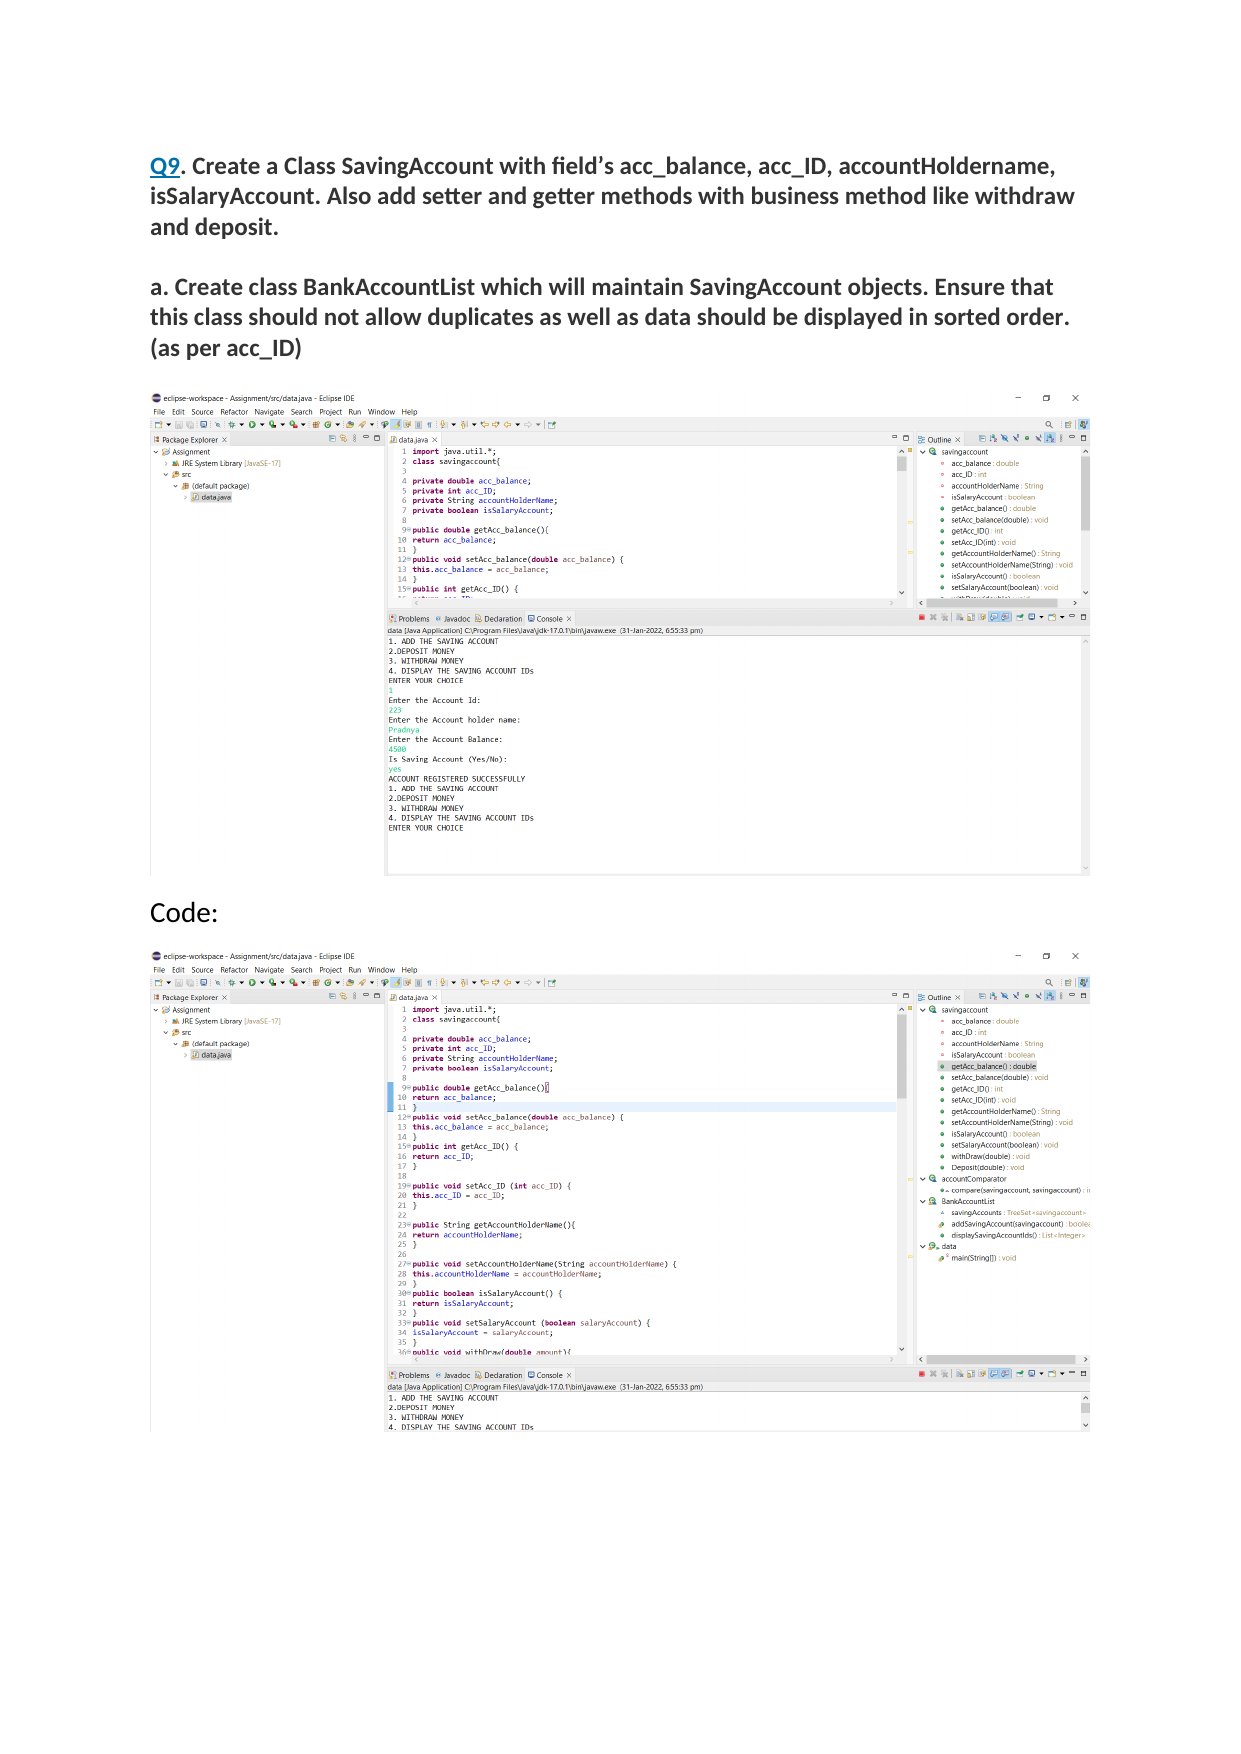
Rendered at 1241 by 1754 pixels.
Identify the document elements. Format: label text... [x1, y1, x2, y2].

text a. Create class BankAccountList which will maintain SavingAccount objects. Ensure that this class should not allow duplicates as well as data should be displayed in sorted order. (as per acc_ID) [150, 271, 1090, 362]
text Code: [150, 894, 1090, 930]
picture [150, 391, 1091, 876]
text Q9. Create a Class SavingAccount with field’s acc_balance, acc_ID, accountHoldername, isSalaryAccount. Also add setter and getter methods with business method like withdraw and deposit. [150, 150, 1090, 242]
picture [150, 949, 1091, 1432]
